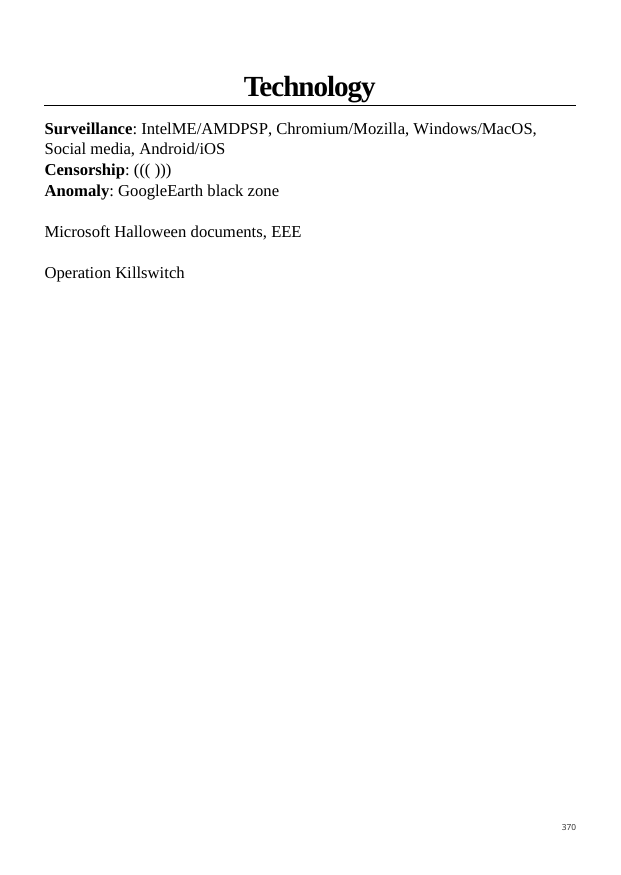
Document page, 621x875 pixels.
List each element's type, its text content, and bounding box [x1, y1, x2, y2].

text Microsoft Halloween documents, EEE [44, 222, 576, 241]
text Operation Killswitch [44, 263, 576, 282]
subtitle Technology [44, 69, 576, 105]
text Anomaly: GoogleEarth black zone [44, 180, 576, 199]
text Surveillance: IntelME/AMDPSP, Chromium/Mozilla, Windows/MacOS, Social media, Android/iOS [44, 118, 576, 158]
text Censorship: ((( ))) [44, 160, 576, 179]
